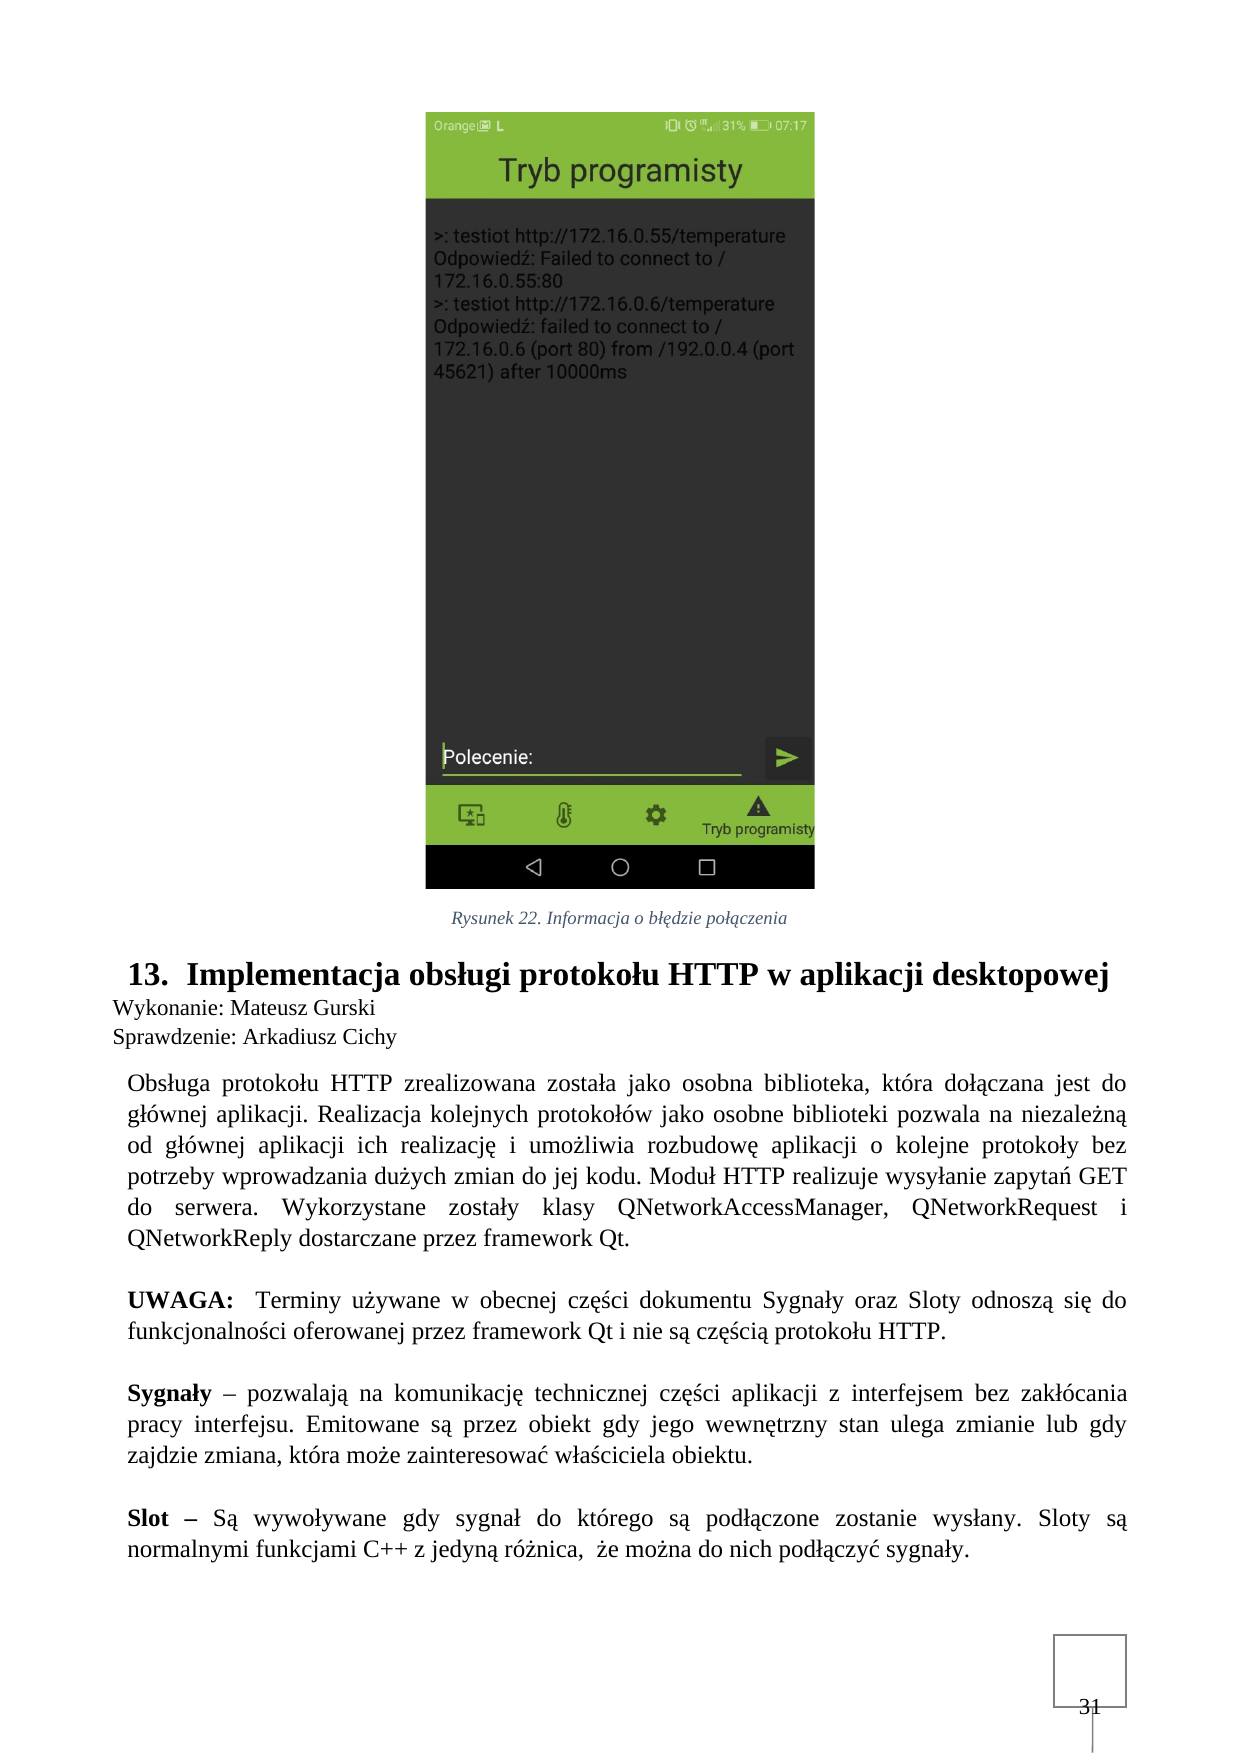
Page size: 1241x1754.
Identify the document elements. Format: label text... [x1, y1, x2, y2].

picture [425, 112, 815, 889]
text Wykonanie: Mateusz Gurski Sprawdzenie: Arkadiusz Cichy [112, 994, 1128, 1049]
list Sygnały – pozwalają na komunikację technicznej części aplikacji z interfejsem bez zakłócania pracy interfejsu. Emitowane są przez obiekt gdy jego wewnętrzny stan ulega zmianie lub gdy zajdzie zmiana, która może zainteresować właściciela obiektu. [127, 1378, 1128, 1469]
list UWAGA: Terminy używane w obecnej części dokumentu Sygnały oraz Sloty odnoszą się do funkcjonalności oferowanej przez framework Qt i nie są częścią protokołu HTTP. [127, 1285, 1128, 1345]
list Slot – Są wywoływane gdy sygnał do którego są podłączone zostanie wysłany. Sloty są normalnymi funkcjami C++ z jedyną różnica, że można do nich podłączyć sygnały. [127, 1503, 1128, 1562]
list Obsługa protokołu HTTP zrealizowana została jako osobna biblioteka, która dołączana jest do głównej aplikacji. Realizacja kolejnych protokołów jako osobne biblioteki pozwala na niezależną od głównej aplikacji ich realizację i umożliwia rozbudowę aplikacji o kolejne protokoły bez potrzeby wprowadzania dużych zmian do jej kodu. Moduł HTTP realizuje wysyłanie zapytań GET do serwera. Wykorzystane zostały klasy QNetworkAccessManager, QNetworkRequest i QNetworkReply dostarczane przez framework Qt. [127, 1068, 1128, 1252]
subtitle Implementacja obsługi protokołu HTTP w aplikacji desktopowej [127, 954, 1128, 992]
